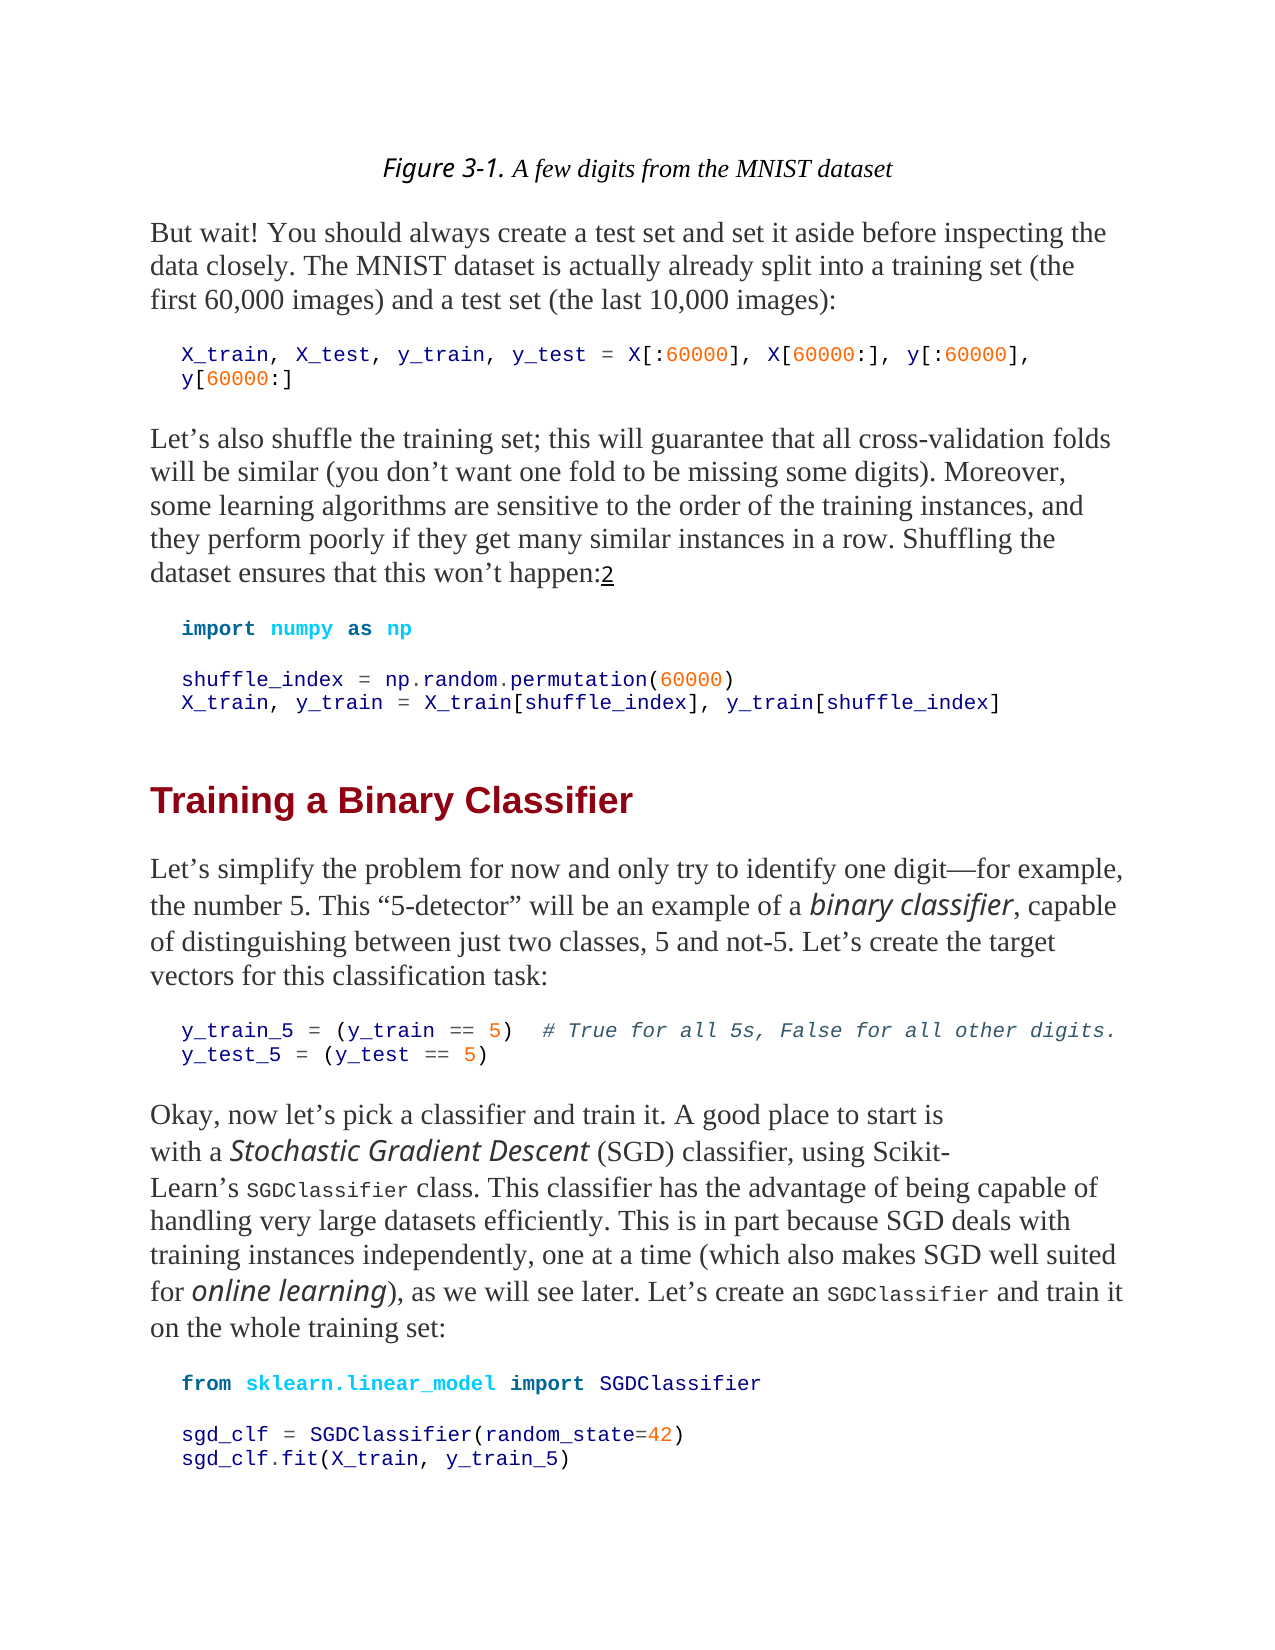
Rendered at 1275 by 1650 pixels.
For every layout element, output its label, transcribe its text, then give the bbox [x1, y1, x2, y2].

text shuffle_index = np.random.permutation(60000) [181, 669, 1125, 692]
text from sklearn.linear_model import SGDClassifier [181, 1373, 1125, 1397]
text Training a Binary Classifier [150, 778, 1125, 822]
text y_train_5 = (y_train == 5) # True for all 5s, False for all other digits. [181, 1020, 1125, 1044]
text y_test_5 = (y_test == 5) [181, 1044, 1125, 1068]
text X_train, y_train = X_train[shuffle_index], y_train[shuffle_index] [181, 692, 1125, 716]
text Figure 3-1. A few digits from the MNIST dataset [150, 150, 1125, 186]
text But wait! You should always create a test set and set it aside before inspecting the data closely. The MNIST dataset is actually already split into a training set (the first 60,000 images) and a test set (the last 10,000 images): [150, 215, 1125, 315]
text sgd_clf.fit(X_train, y_train_5) [181, 1447, 1125, 1471]
text Let’s also shuffle the training set; this will guarantee that all cross-validation folds will be similar (you don’t want one fold to be missing some digits). Moreover, some learning algorithms are sensitive to the order of the training instances, and they perform poorly if they get many similar instances in a row. Shuffling the dataset ensures that this won’t happen:2 [150, 421, 1125, 589]
text import numpy as np [181, 618, 1125, 642]
text sgd_clf = SGDClassifier(random_state=42) [181, 1424, 1125, 1447]
text Let’s simplify the problem for now and only try to identify one digit—for example, the number 5. This “5-detector” will be an example of a binary classifier, capable of distinguishing between just two classes, 5 and not-5. Let’s create the target vectors for this classification task: [150, 851, 1125, 991]
text Okay, now let’s pick a classifier and train it. A good place to start is with a Stochastic Gradient Descent (SGD) classifier, using Scikit-Learn’s SGDClassifier class. This classifier has the advantage of being capable of handling very large datasets efficiently. This is in part because SGD deals with training instances independently, one at a time (which also makes SGD well suited for online learning), as we will see later. Let’s create an SGDClassifier and train it on the whole training set: [150, 1097, 1125, 1344]
text X_train, X_test, y_train, y_test = X[:60000], X[60000:], y[:60000], y[60000:] [181, 344, 1125, 392]
